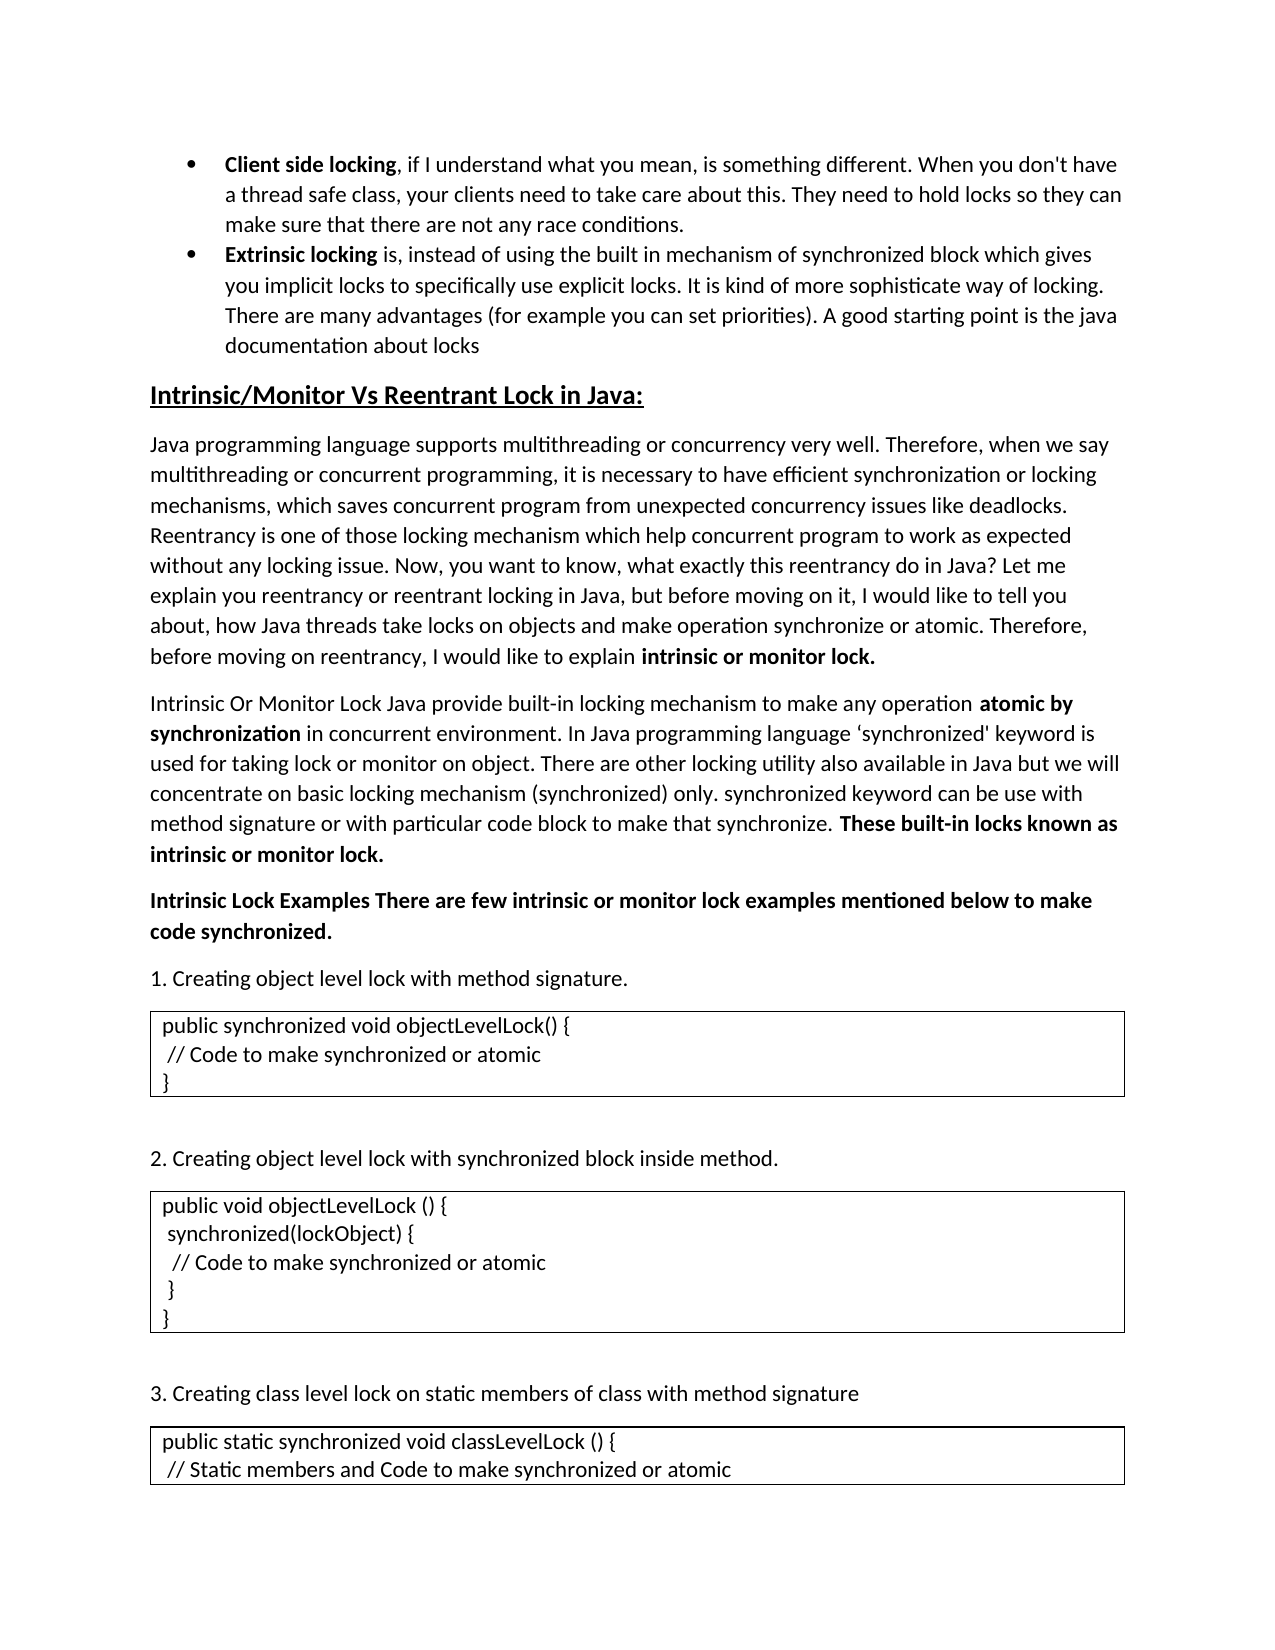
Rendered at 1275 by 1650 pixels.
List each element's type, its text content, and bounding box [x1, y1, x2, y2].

text Java programming language supports multithreading or concurrency very well. Therefore, when we say multithreading or concurrent programming, it is necessary to have efficient synchronization or locking mechanisms, which saves concurrent program from unexpected concurrency issues like deadlocks. Reentrancy is one of those locking mechanism which help concurrent program to work as expected without any locking issue. Now, you want to know, what exactly this reentrancy do in Java? Let me explain you reentrancy or reentrant locking in Java, but before moving on it, I would like to tell you about, how Java threads take locks on objects and make operation synchronize or atomic. Therefore, before moving on reentrancy, I would like to explain intrinsic or monitor lock. [150, 430, 1125, 670]
text 3. Creating class level lock on static members of class with method signature [150, 1379, 1125, 1408]
text Intrinsic/Monitor Vs Reentrant Lock in Java: [150, 378, 1125, 411]
text 2. Creating object level lock with synchronized block inside method. [150, 1144, 1125, 1172]
text 1. Creating object level lock with method signature. [150, 964, 1125, 992]
list Client side locking, if I understand what you mean, is something different. When you don't have a thread safe class, your clients need to take care about this. They need to hold locks so they can make sure that there are not any race conditions. [187, 150, 1125, 238]
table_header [151, 1428, 1124, 1483]
table_header public void objectLevelLock () { synchronized(lockObject) { // Code to make synchronized or atomic } } [151, 1192, 1124, 1332]
list Extrinsic locking is, instead of using the built in mechanism of synchronized block which gives you implicit locks to specifically use explicit locks. It is kind of more sophisticate way of locking. There are many advantages (for example you can set priorities). A good starting point is the java documentation about locks [187, 241, 1125, 359]
text Intrinsic Or Monitor Lock Java provide built-in locking mechanism to make any operation atomic by synchronization in concurrent environment. In Java programming language ‘synchronized' keyword is used for taking lock or monitor on object. There are other locking utility also available in Java but we will concentrate on basic locking mechanism (synchronized) only. synchronized keyword can be use with method signature or with particular code block to make that synchronize. These built-in locks known as intrinsic or monitor lock. [150, 689, 1125, 868]
table_header public synchronized void objectLevelLock() { // Code to make synchronized or atomic } [151, 1012, 1124, 1096]
text Intrinsic Lock Examples There are few intrinsic or monitor lock examples mentioned below to make code synchronized. [150, 887, 1125, 945]
